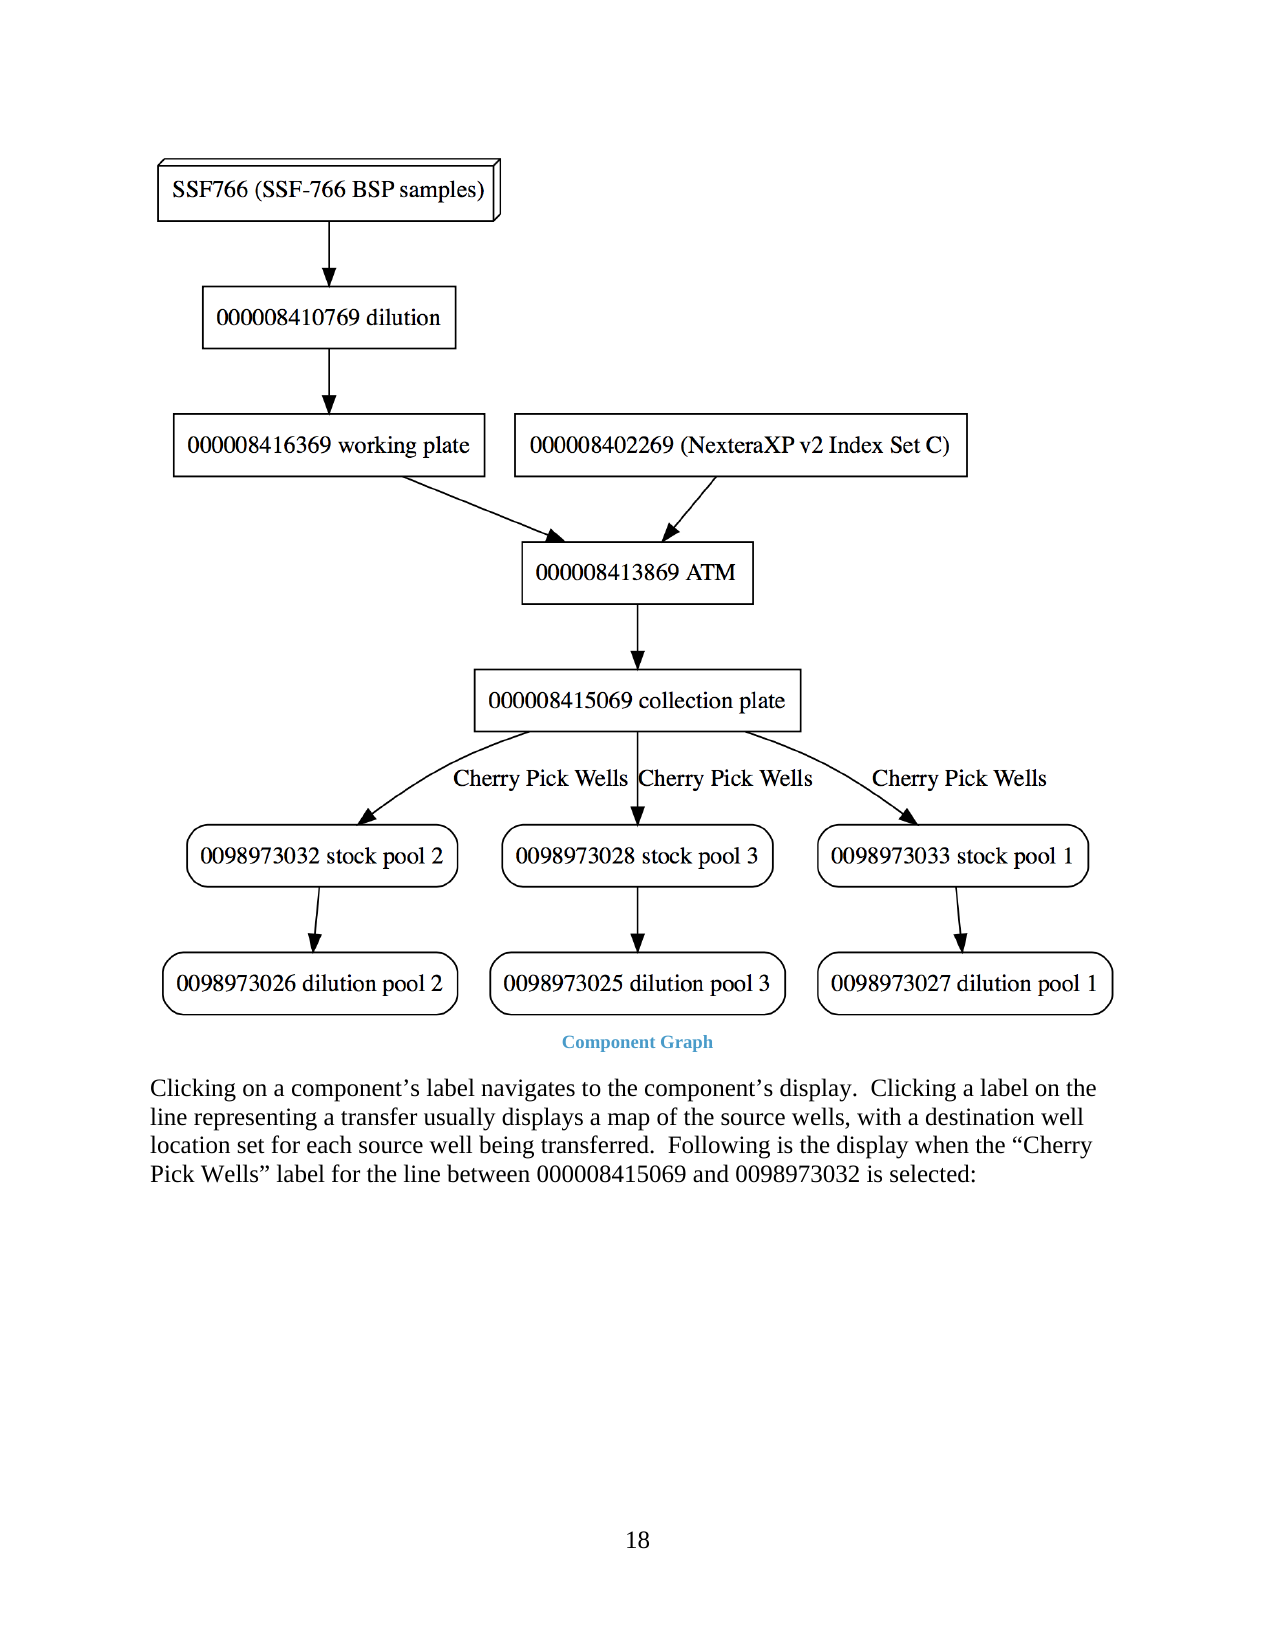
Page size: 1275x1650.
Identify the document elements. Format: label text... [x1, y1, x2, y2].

picture [150, 150, 1125, 1025]
text Clicking on a component’s label navigates to the component’s display. Clicking a label on the line representing a transfer usually displays a map of the source wells, with a destination well location set for each source well being transferred. Following is the display when the “Cherry Pick Wells” label for the line between 000008415069 and 0098973032 is selected: [150, 1073, 1125, 1188]
text Component Graph [150, 1031, 1125, 1052]
